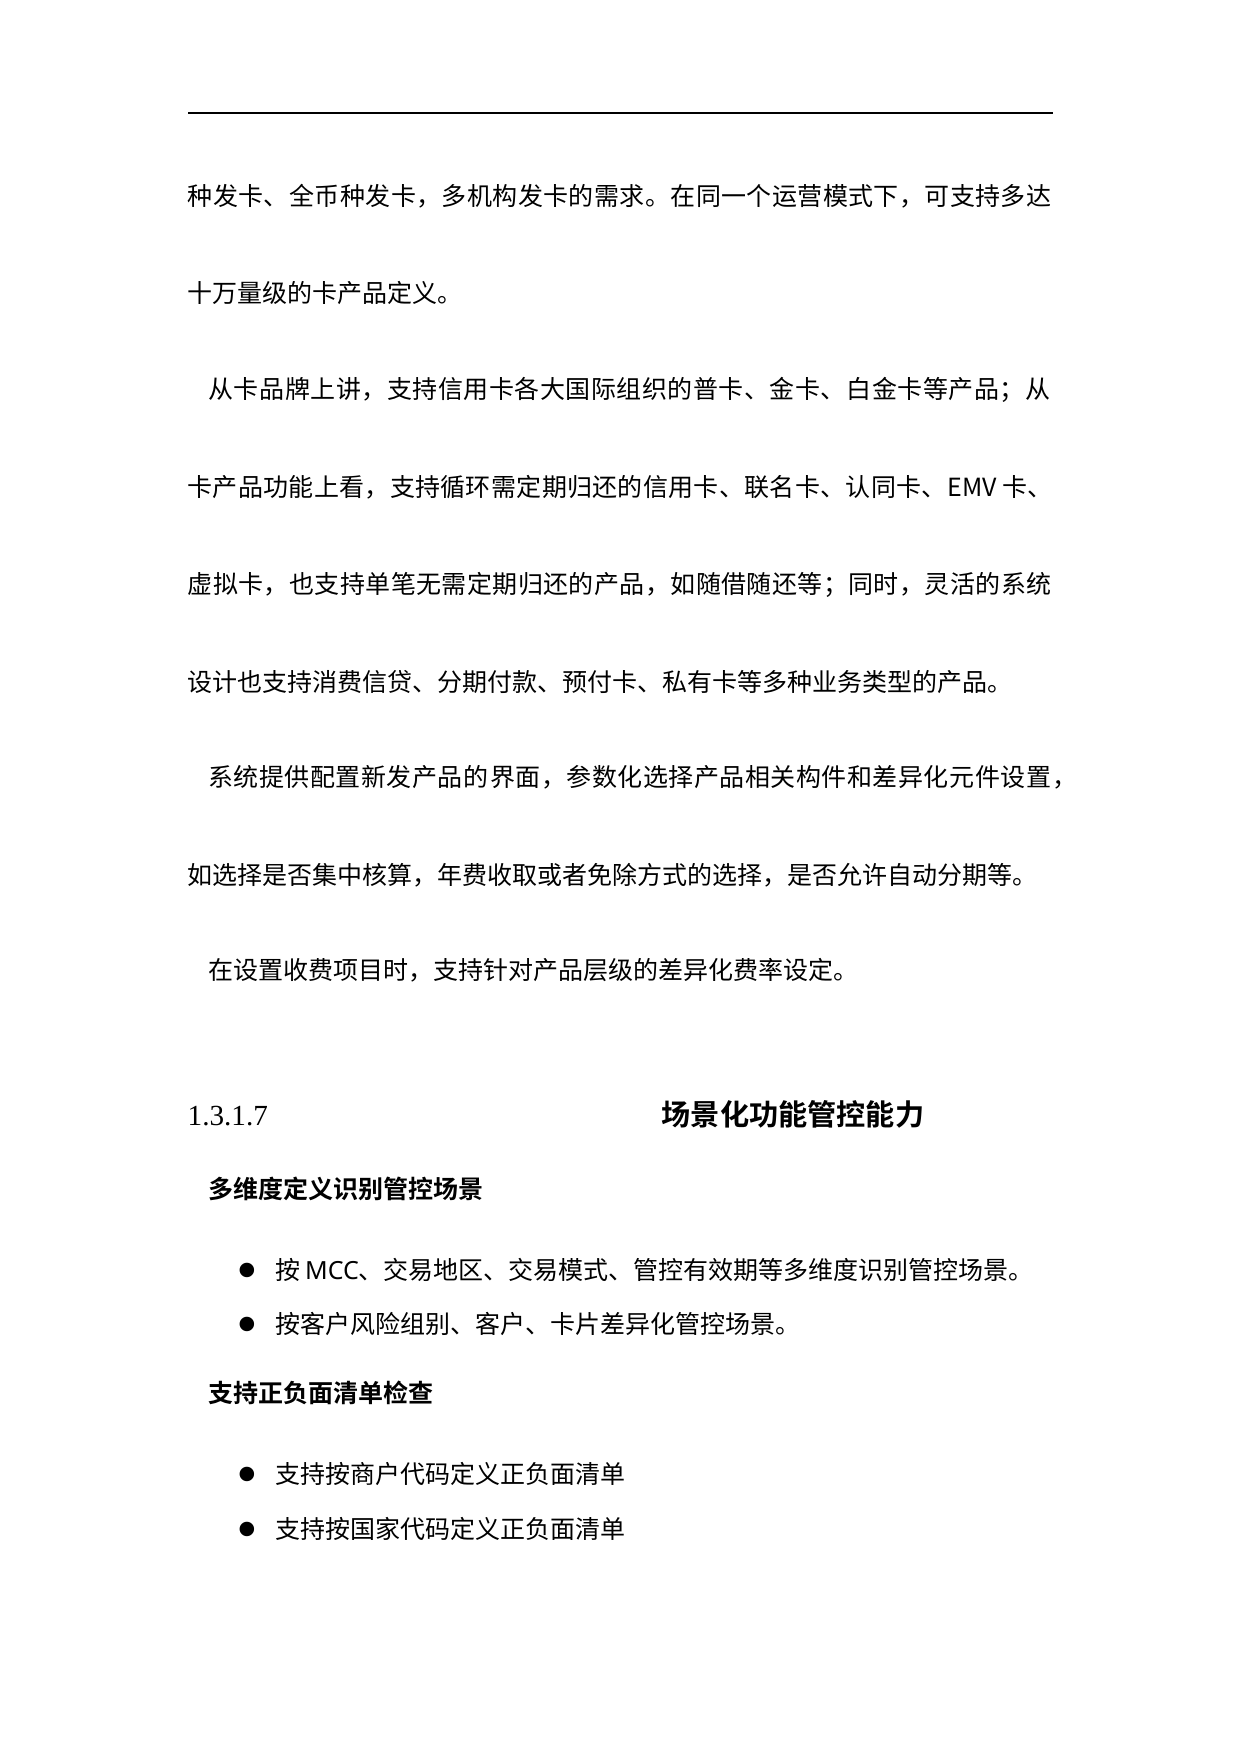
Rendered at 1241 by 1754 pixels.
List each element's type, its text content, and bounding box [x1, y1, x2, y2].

list 支持按商户代码定义正负面清单 [187, 1455, 1053, 1491]
text 在设置收费项目时，支持针对产品层级的差异化费率设定。 [187, 936, 1053, 1001]
text 支持正负面清单检查 [187, 1359, 1053, 1424]
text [187, 162, 1053, 324]
text 系统提供配置新发产品的界面，参数化选择产品相关构件和差异化元件设置，如选择是否集中核算，年费收取或者免除方式的选择，是否允许自动分期等。 [187, 743, 1053, 906]
list 按客户风险组别、客户、卡片差异化管控场景。 [187, 1305, 1053, 1341]
text 多维度定义识别管控场景 [187, 1155, 1053, 1220]
list 支持按国家代码定义正负面清单 [187, 1509, 1053, 1545]
text 从卡品牌上讲，支持信用卡各大国际组织的普卡、金卡、白金卡等产品；从卡产品功能上看，支持循环需定期归还的信用卡、联名卡、认同卡、EMV卡、虚拟卡，也支持单笔无需定期归还的产品，如随借随还等；同时，灵活的系统设计也支持消费信贷、分期付款、预付卡、私有卡等多种业务类型的产品。 [187, 355, 1053, 713]
subtitle 场景化功能管控能力 [187, 1091, 1053, 1134]
list 按MCC、交易地区、交易模式、管控有效期等多维度识别管控场景。 [187, 1250, 1053, 1287]
